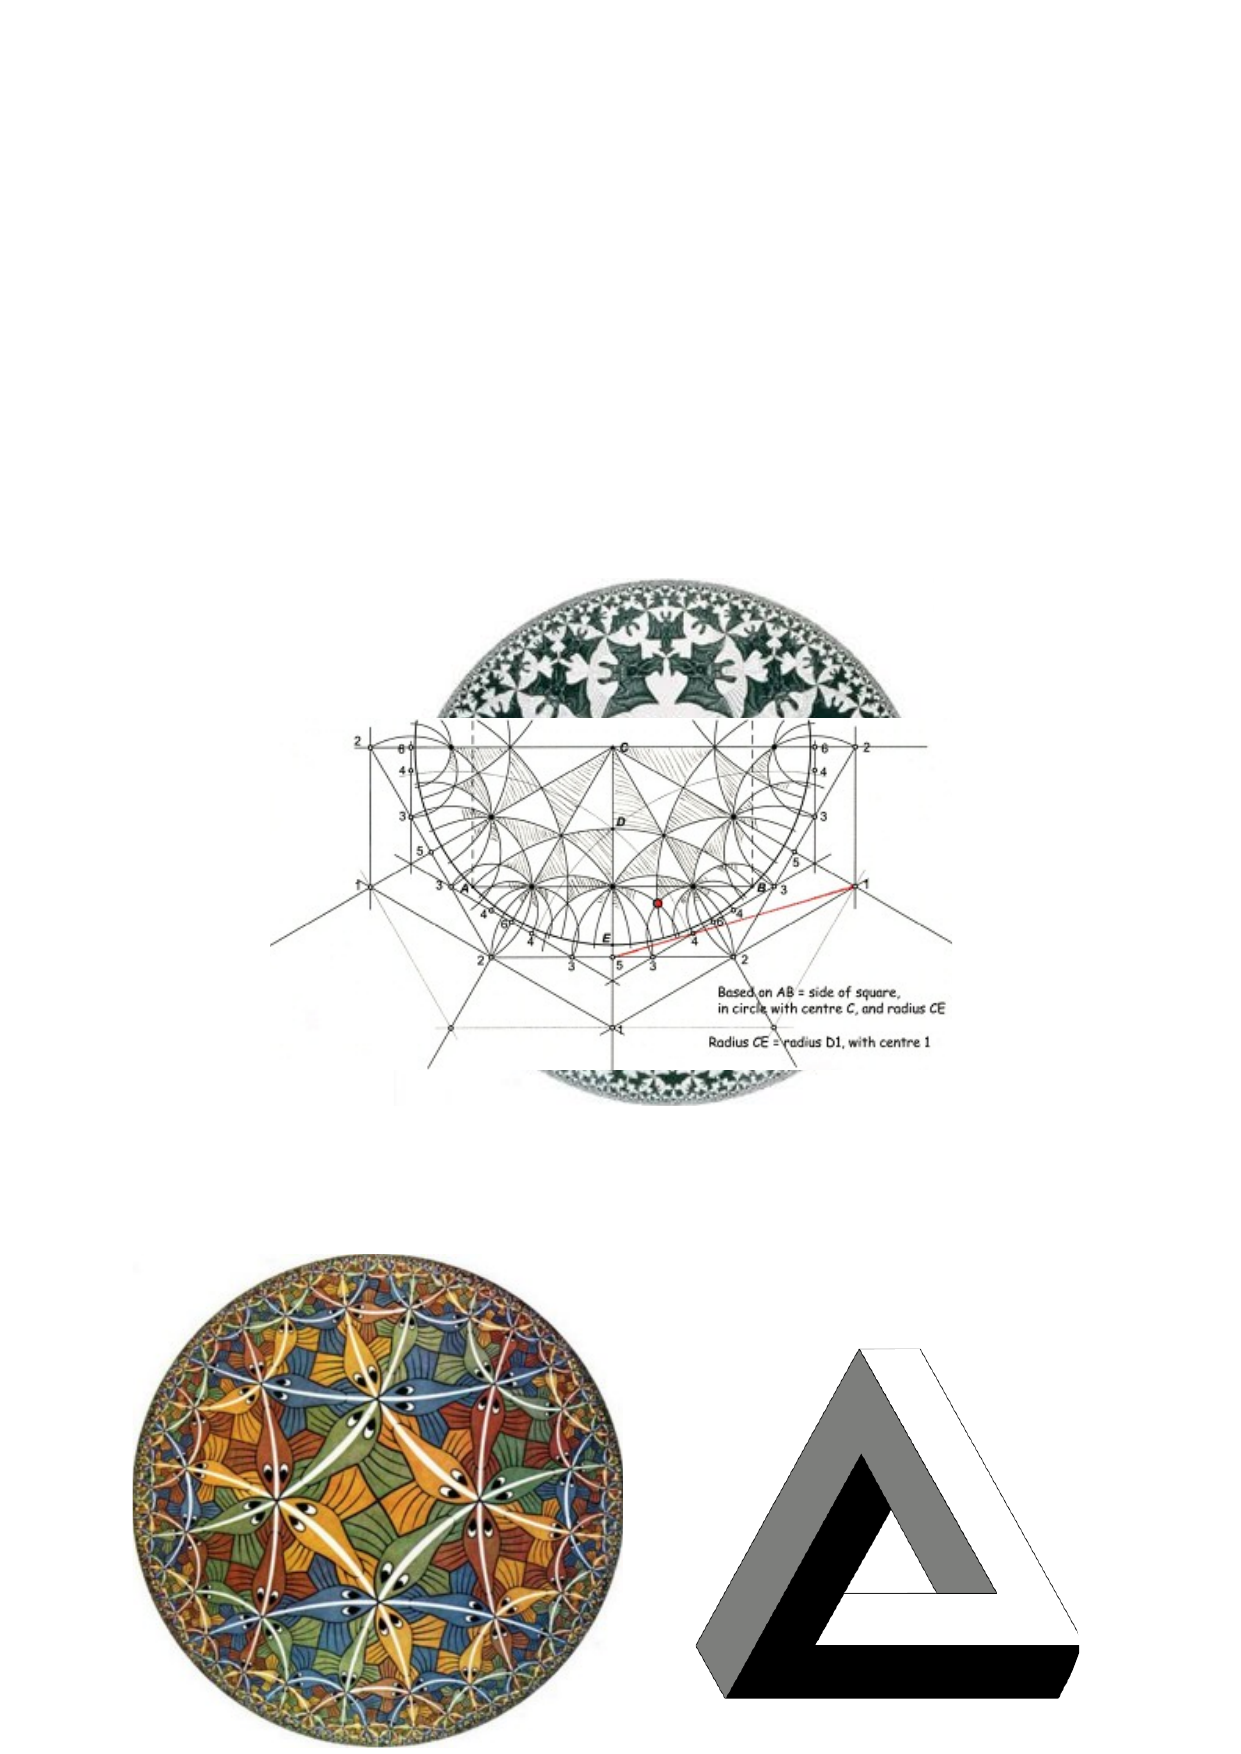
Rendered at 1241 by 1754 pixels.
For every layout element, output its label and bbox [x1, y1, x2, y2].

picture [695, 1348, 1080, 1699]
picture [131, 1254, 622, 1746]
picture [268, 578, 952, 1106]
